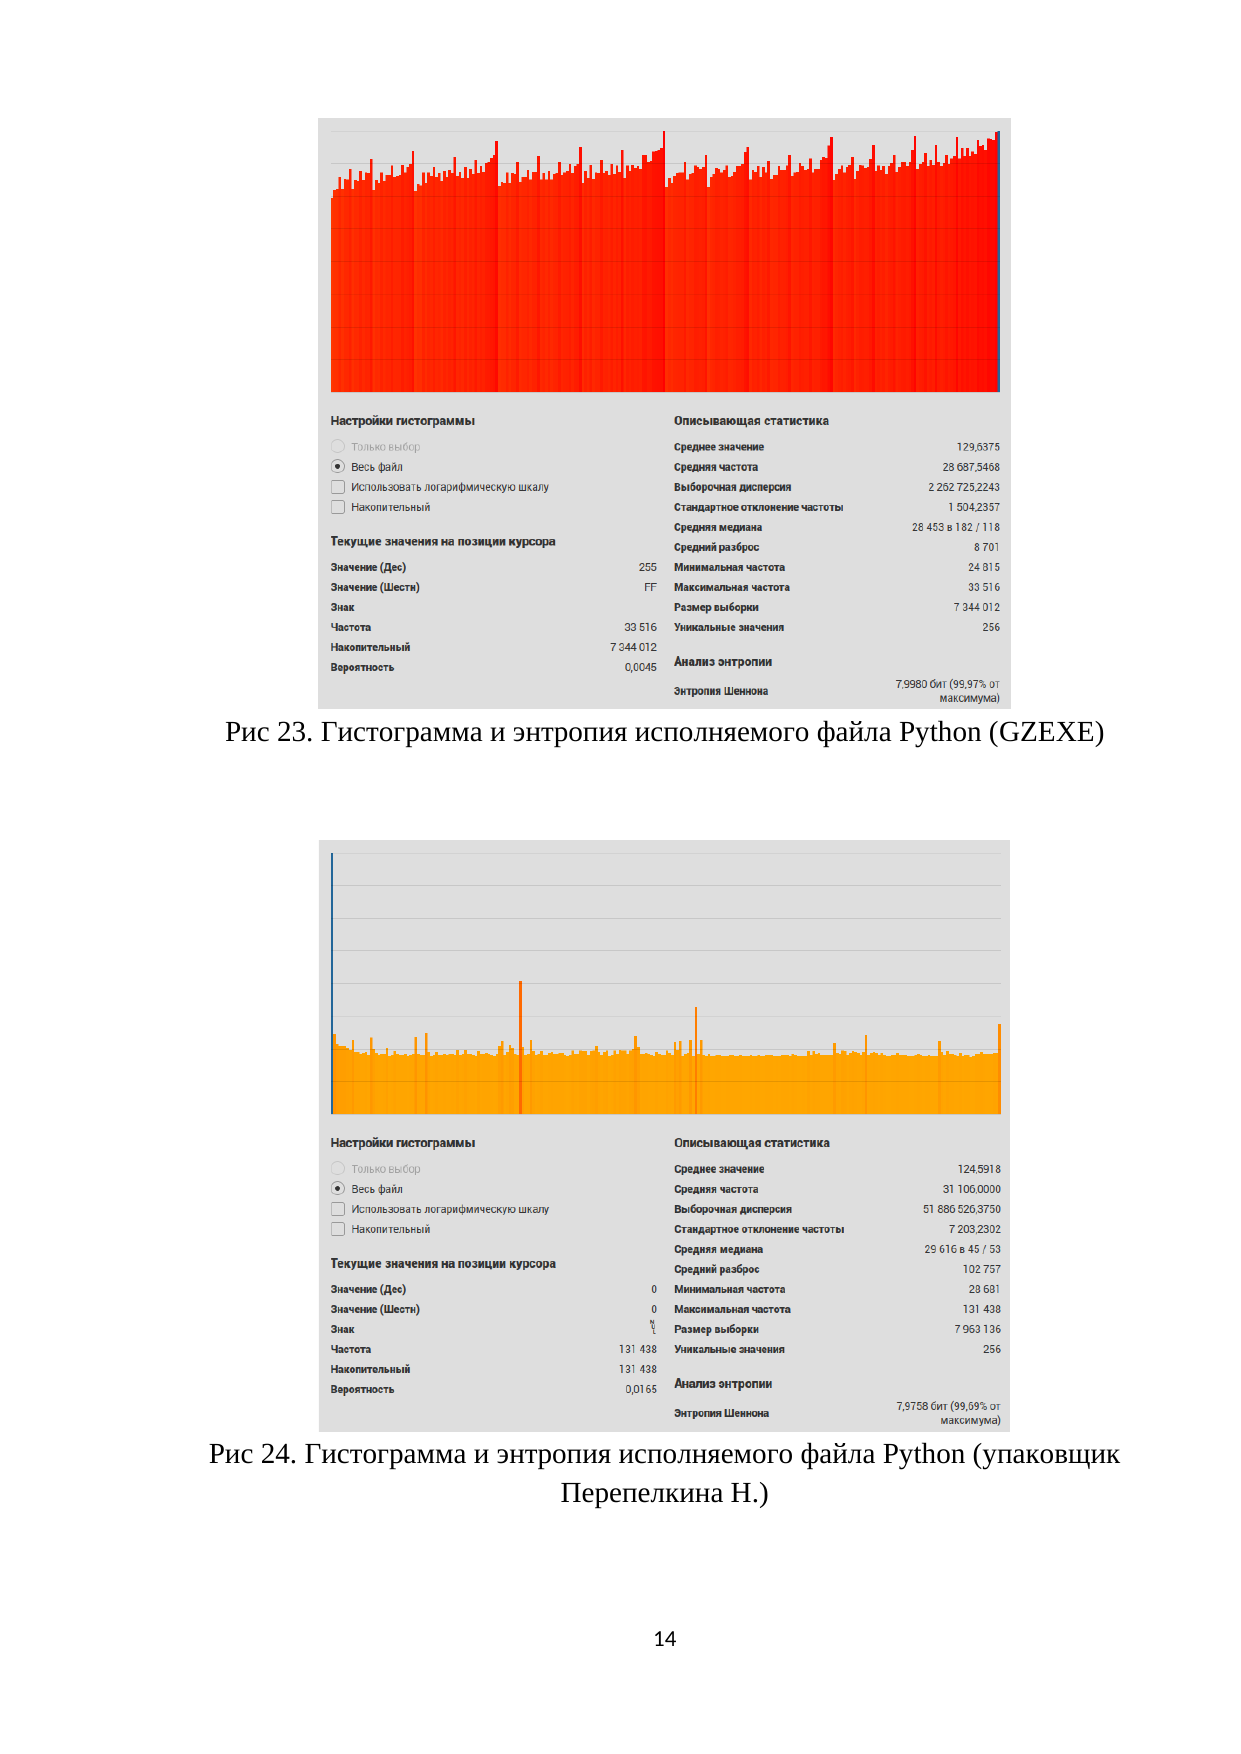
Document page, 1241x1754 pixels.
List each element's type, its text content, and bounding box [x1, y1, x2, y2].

picture [318, 840, 1010, 1432]
picture [318, 118, 1011, 709]
